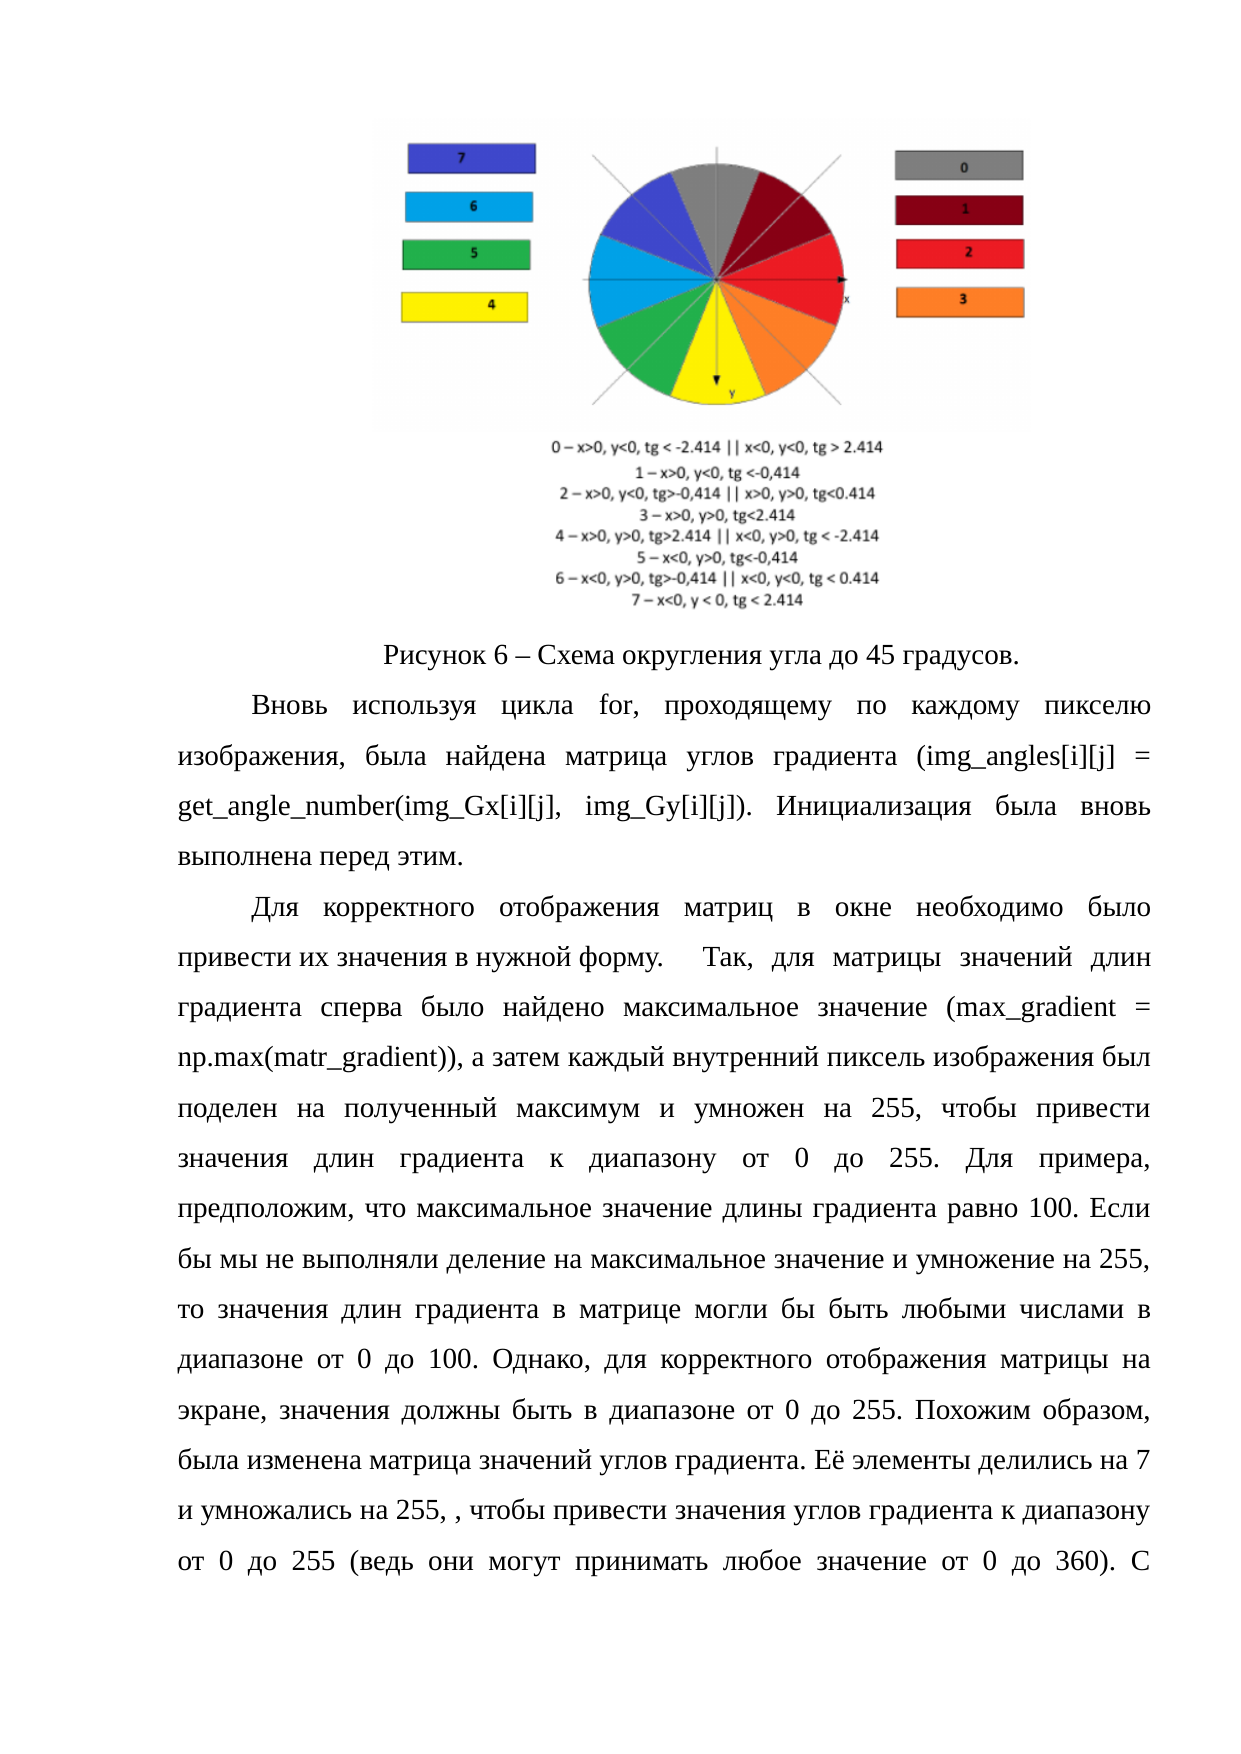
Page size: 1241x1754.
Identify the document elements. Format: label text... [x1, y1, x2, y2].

text Рисунок 6 – Схема округления угла до 45 градусов. [177, 637, 1152, 671]
text Вновь используя цикла for, проходящему по каждому пикселю изображения, была найдена матрица углов градиента (img_angles[i][j] = get_angle_number(img_Gx[i][j], img_Gy[i][j]). Инициализация была вновь выполнена перед этим. [177, 687, 1152, 872]
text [177, 889, 1152, 1576]
picture [371, 118, 1031, 624]
